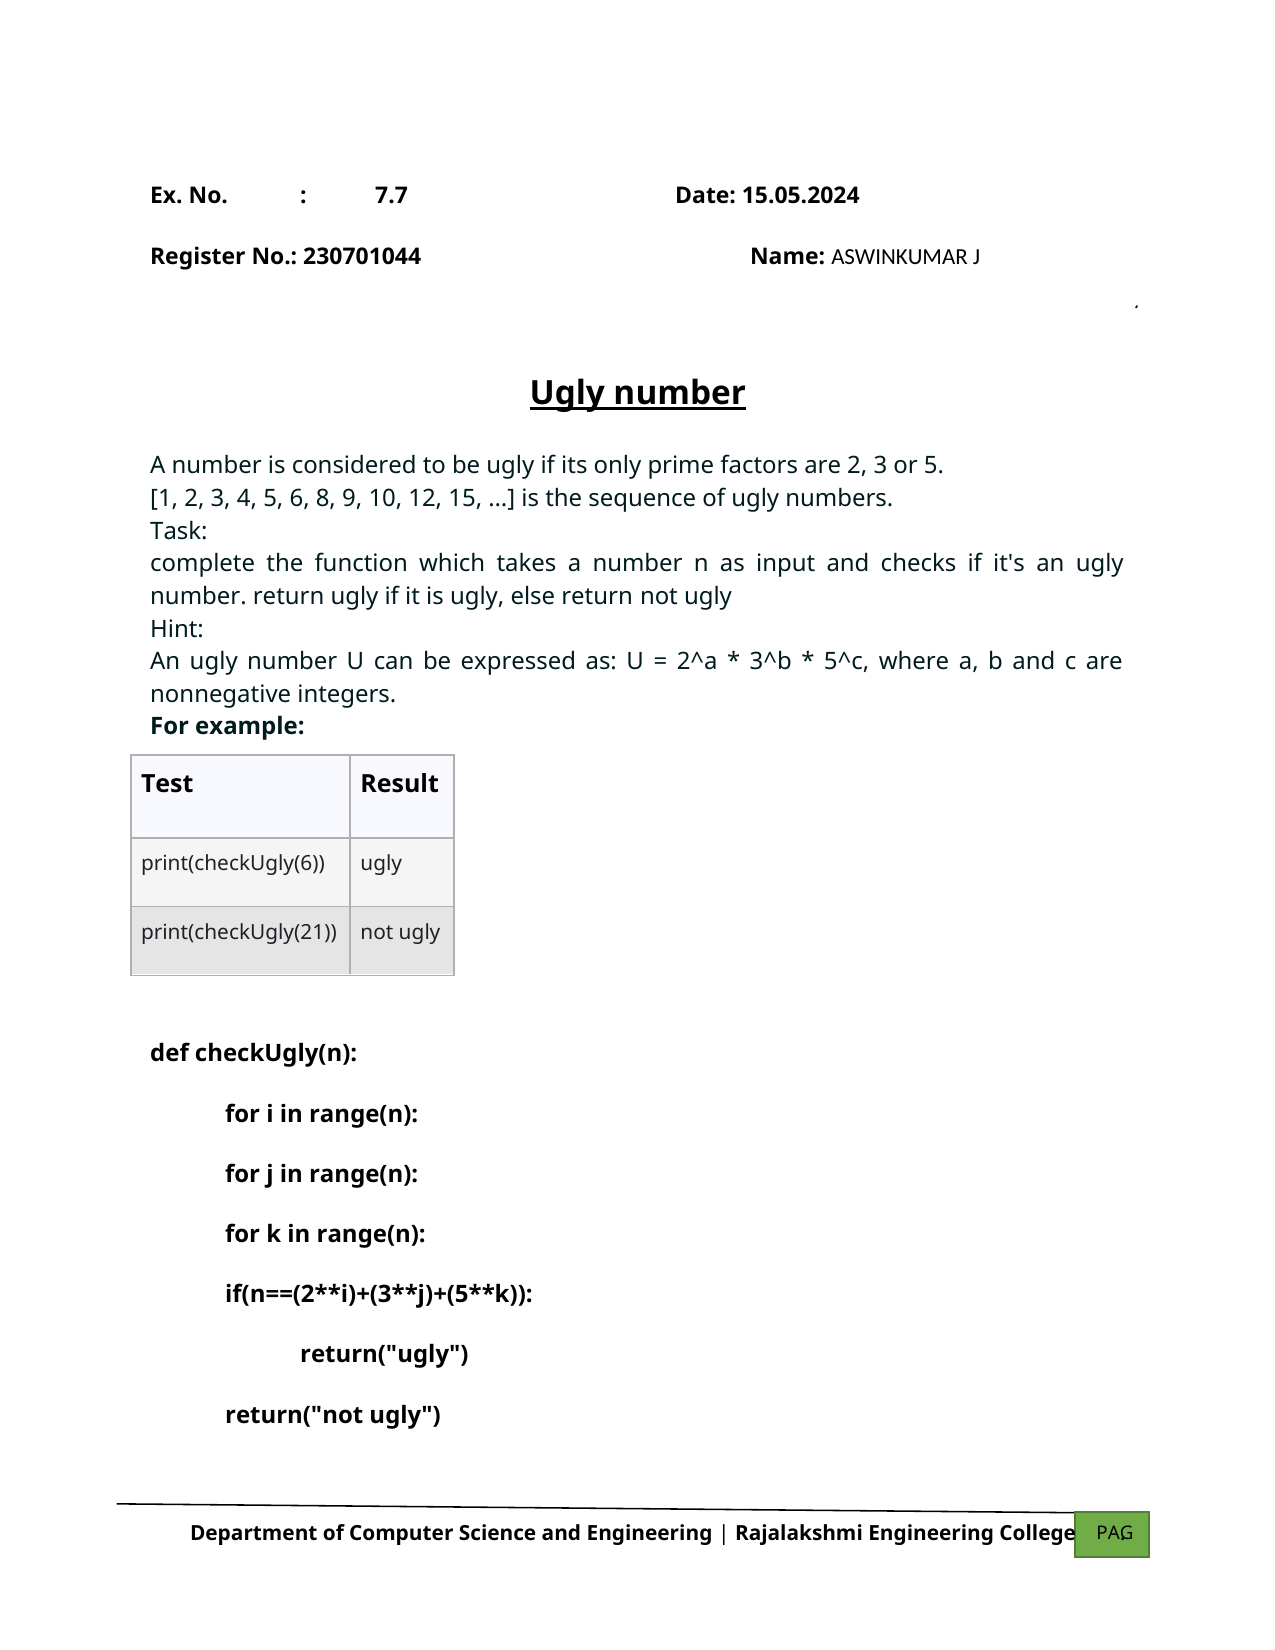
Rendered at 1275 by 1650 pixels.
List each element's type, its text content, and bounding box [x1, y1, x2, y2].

text for j in range(n): [150, 1157, 1125, 1189]
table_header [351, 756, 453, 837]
text for i in range(n): [150, 1096, 1125, 1129]
text Task: [150, 513, 1125, 546]
text An ugly number U can be expressed as: U = 2^a * 3^b * 5^c, where a, b and c are nonnegative integers. [150, 644, 1125, 709]
text For example: [150, 709, 1125, 742]
text A number is considered to be ugly if its only prime factors are 2, 3 or 5. [150, 448, 1125, 481]
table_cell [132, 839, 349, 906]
text Hint: [150, 611, 1125, 644]
text Ugly number [150, 369, 1125, 414]
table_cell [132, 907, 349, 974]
text Register No.: 230701044 Name: ASWINKUMAR J [150, 239, 1125, 271]
text [1, 2, 3, 4, 5, 6, 8, 9, 10, 12, 15, …] is the sequence of ugly numbers. [150, 481, 1125, 513]
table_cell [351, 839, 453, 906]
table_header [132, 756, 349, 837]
text if(n==(2**i)+(3**j)+(5**k)): [150, 1277, 1125, 1310]
text return("ugly") [150, 1337, 1125, 1370]
text for k in range(n): [150, 1217, 1125, 1249]
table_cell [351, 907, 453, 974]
text return("not ugly") [150, 1397, 1125, 1430]
text complete the function which takes a number n as input and checks if it's an ugly number. return ugly if it is ugly, else return not ugly [150, 546, 1125, 611]
text Ex. No. : 7.7 Date: 15.05.2024 [150, 179, 1125, 210]
text def checkUgly(n): [150, 1036, 1125, 1069]
